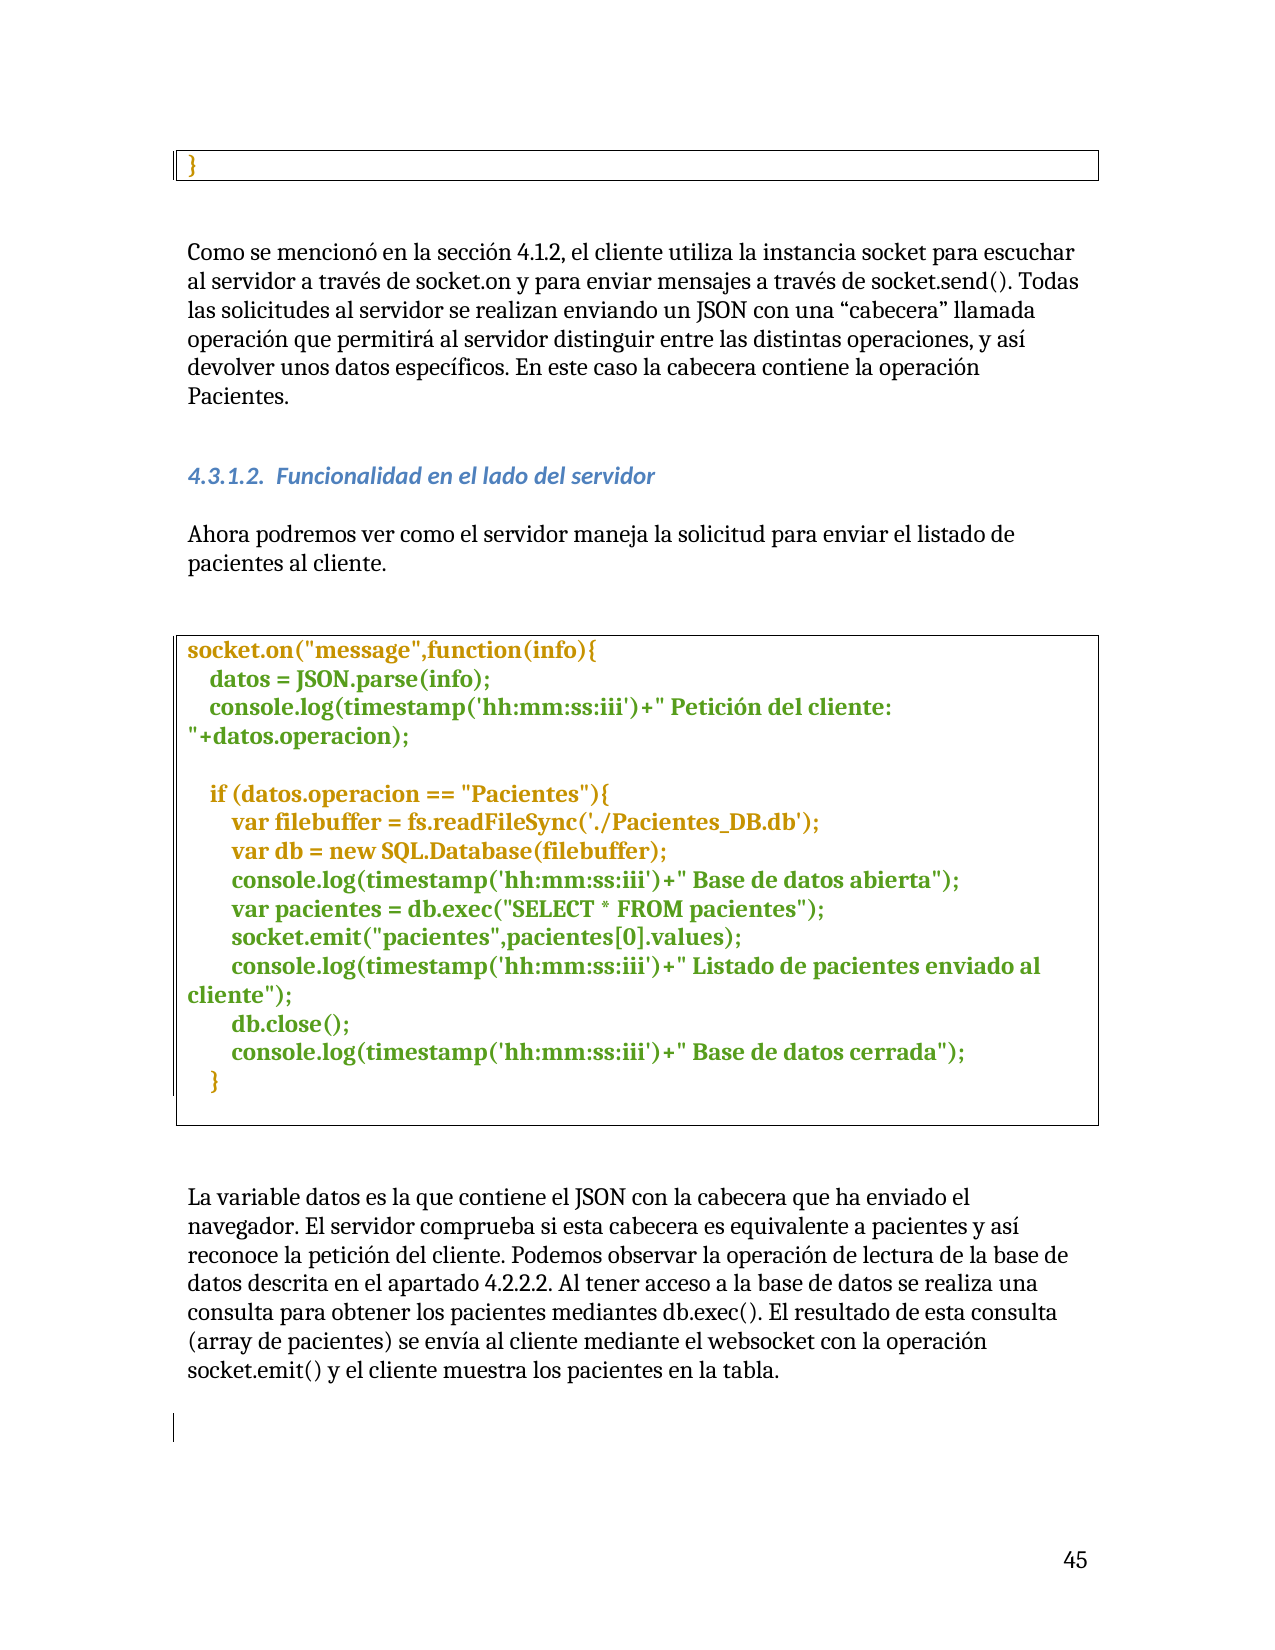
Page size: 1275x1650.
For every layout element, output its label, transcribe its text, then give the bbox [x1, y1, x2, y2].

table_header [177, 151, 1098, 180]
table_header socket.on("message",function(info){ datos = JSON.parse(info); console.log(timestamp('hh:mm:ss:iii')+" Petición del cliente: "+datos.operacion); if (datos.operacion == "Pacientes"){ var filebuffer = fs.readFileSync('./Pacientes_DB.db'); var db = new SQL.Database(filebuffer); console.log(timestamp('hh:mm:ss:iii')+" Base de datos abierta"); var pacientes = db.exec("SELECT * FROM pacientes"); socket.emit("pacientes",pacientes[0].values); console.log(timestamp('hh:mm:ss:iii')+" Listado de pacientes enviado al cliente"); db.close(); console.log(timestamp('hh:mm:ss:iii')+" Base de datos cerrada"); } [177, 636, 1098, 1124]
text Ahora podremos ver como el servidor maneja la solicitud para enviar el listado de pacientes al cliente. [187, 520, 1087, 577]
subtitle 4.3.1.2. Funcionalidad en el lado del servidor [187, 460, 1087, 491]
text Como se mencionó en la sección 4.1.2, el cliente utiliza la instancia socket para escuchar al servidor a través de socket.on y para enviar mensajes a través de socket.send(). Todas las solicitudes al servidor se realizan enviando un JSON con una “cabecera” llamada operación que permitirá al servidor distinguir entre las distintas operaciones, y así devolver unos datos específicos. En este caso la cabecera contiene la operación Pacientes. [187, 238, 1087, 411]
text La variable datos es la que contiene el JSON con la cabecera que ha enviado el navegador. El servidor comprueba si esta cabecera es equivalente a pacientes y así reconoce la petición del cliente. Podemos observar la operación de lectura de la base de datos descrita en el apartado 4.2.2.2. Al tener acceso a la base de datos se realiza una consulta para obtener los pacientes mediantes db.exec(). El resultado de esta consulta (array de pacientes) se envía al cliente mediante el websocket con la operación socket.emit() y el cliente muestra los pacientes en la tabla. [187, 1183, 1087, 1384]
